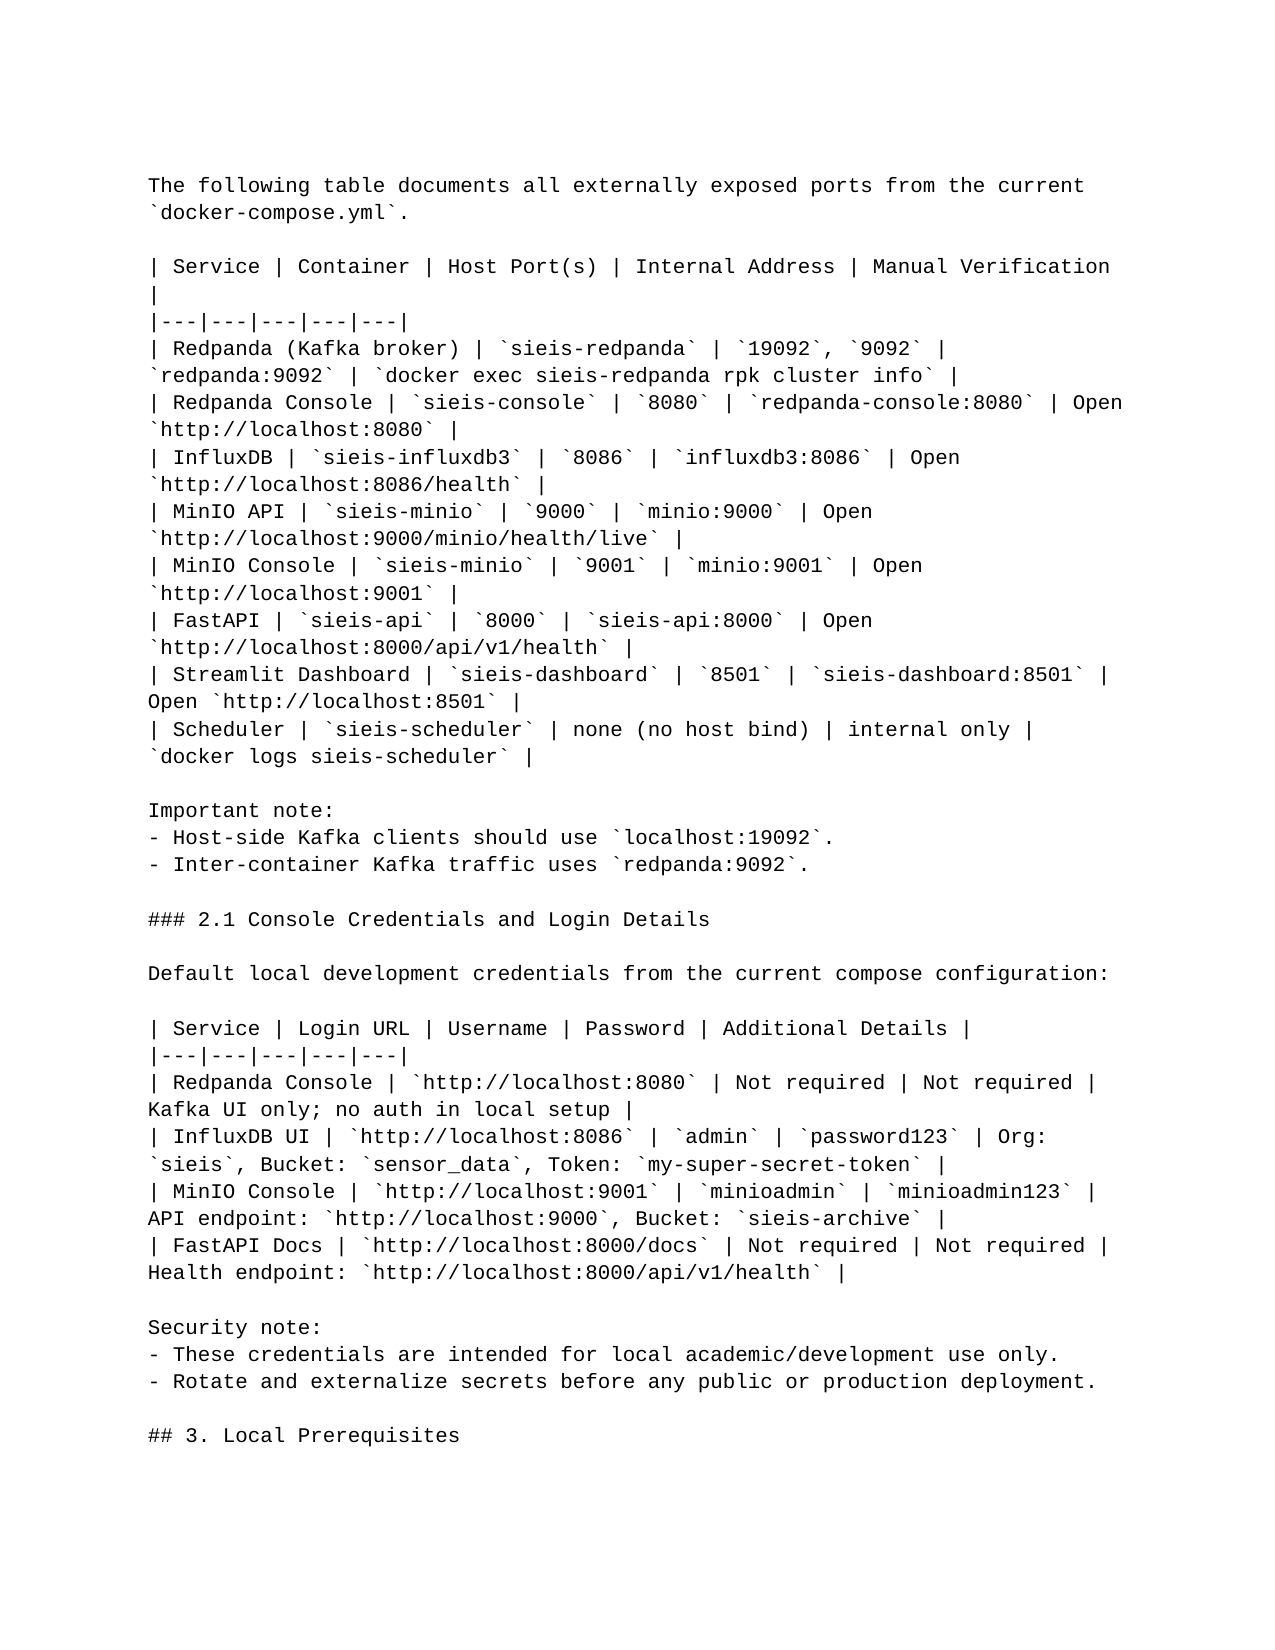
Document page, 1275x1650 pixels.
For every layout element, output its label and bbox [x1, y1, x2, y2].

text [148, 148, 1127, 1476]
